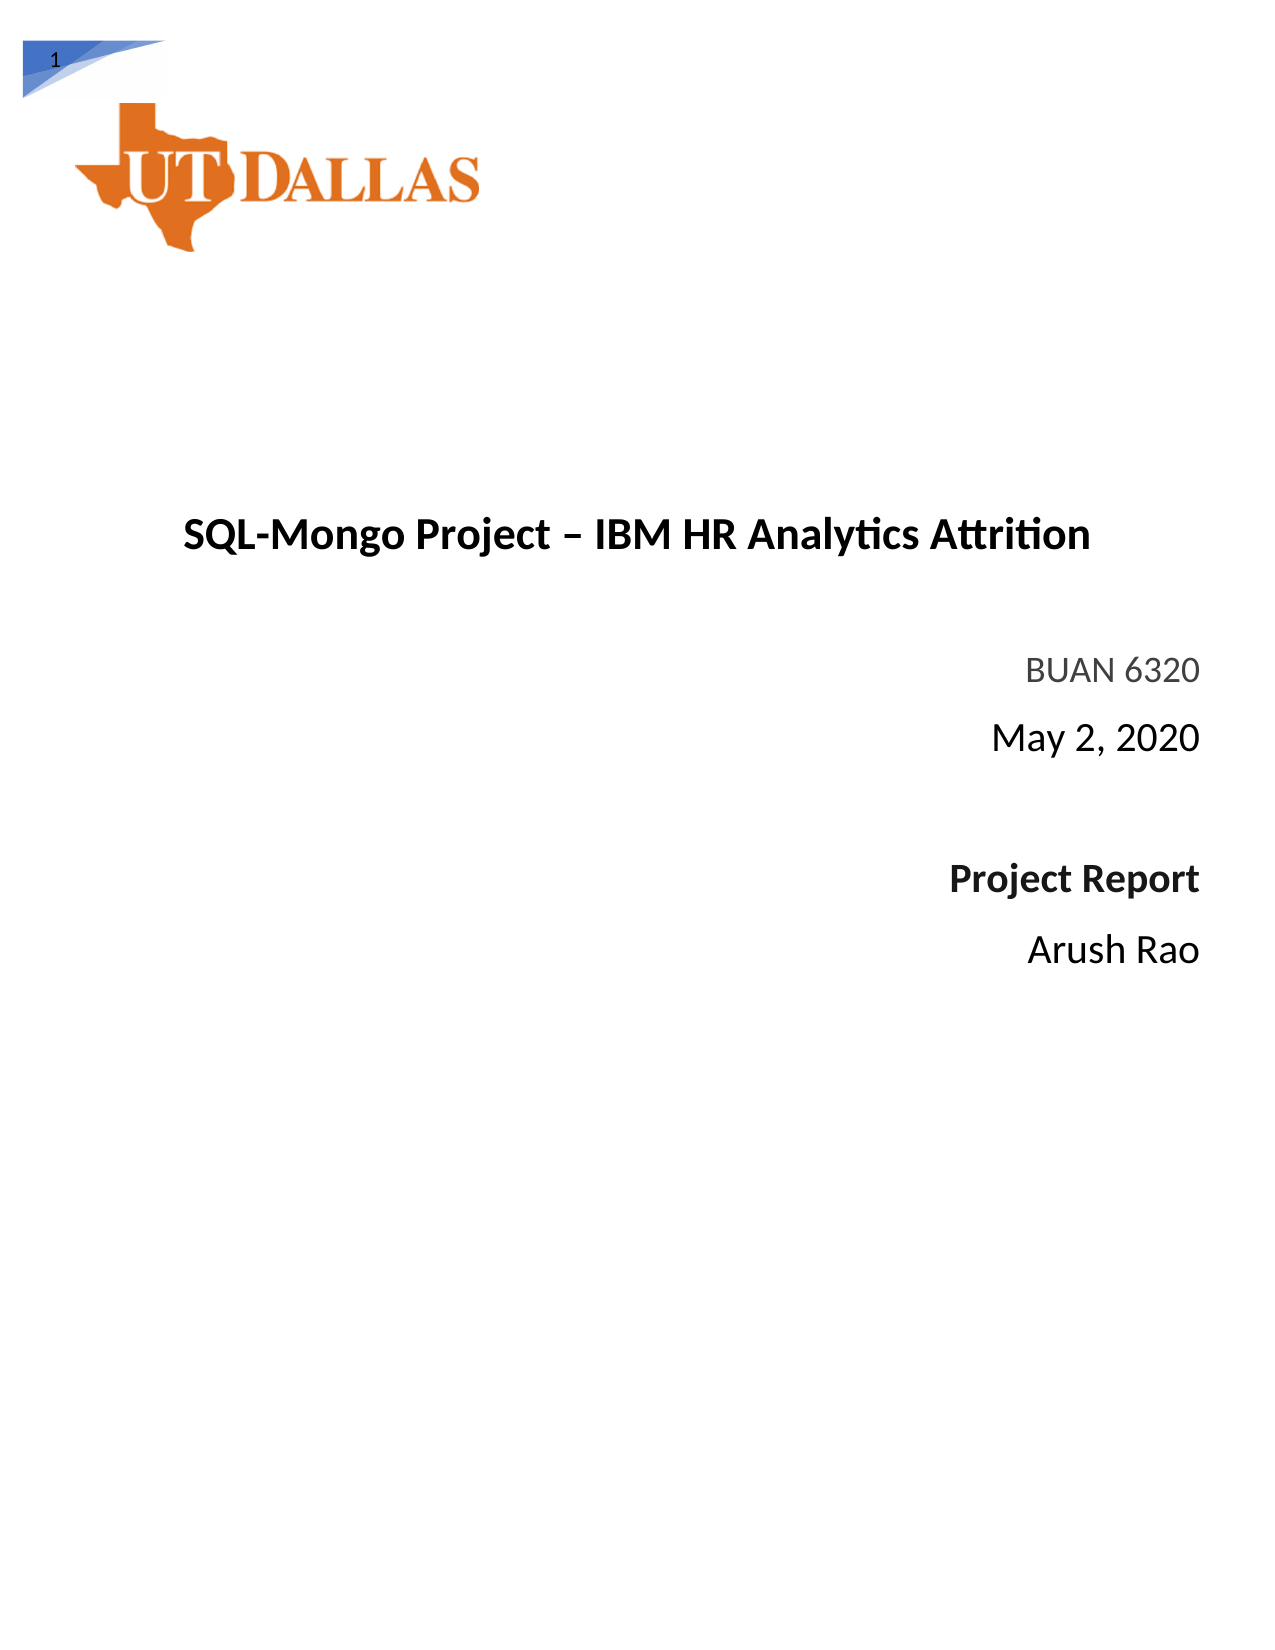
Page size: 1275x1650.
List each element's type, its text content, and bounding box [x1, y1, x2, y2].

text SQL-Mongo Project – IBM HR Analytics Attrition [75, 505, 1200, 561]
text May 2, 2020 [75, 711, 1200, 762]
text Project Report [75, 852, 1200, 903]
text BUAN 6320 [75, 646, 1200, 692]
text Arush Rao [75, 923, 1200, 973]
picture [75, 103, 479, 252]
picture [22, 40, 167, 99]
